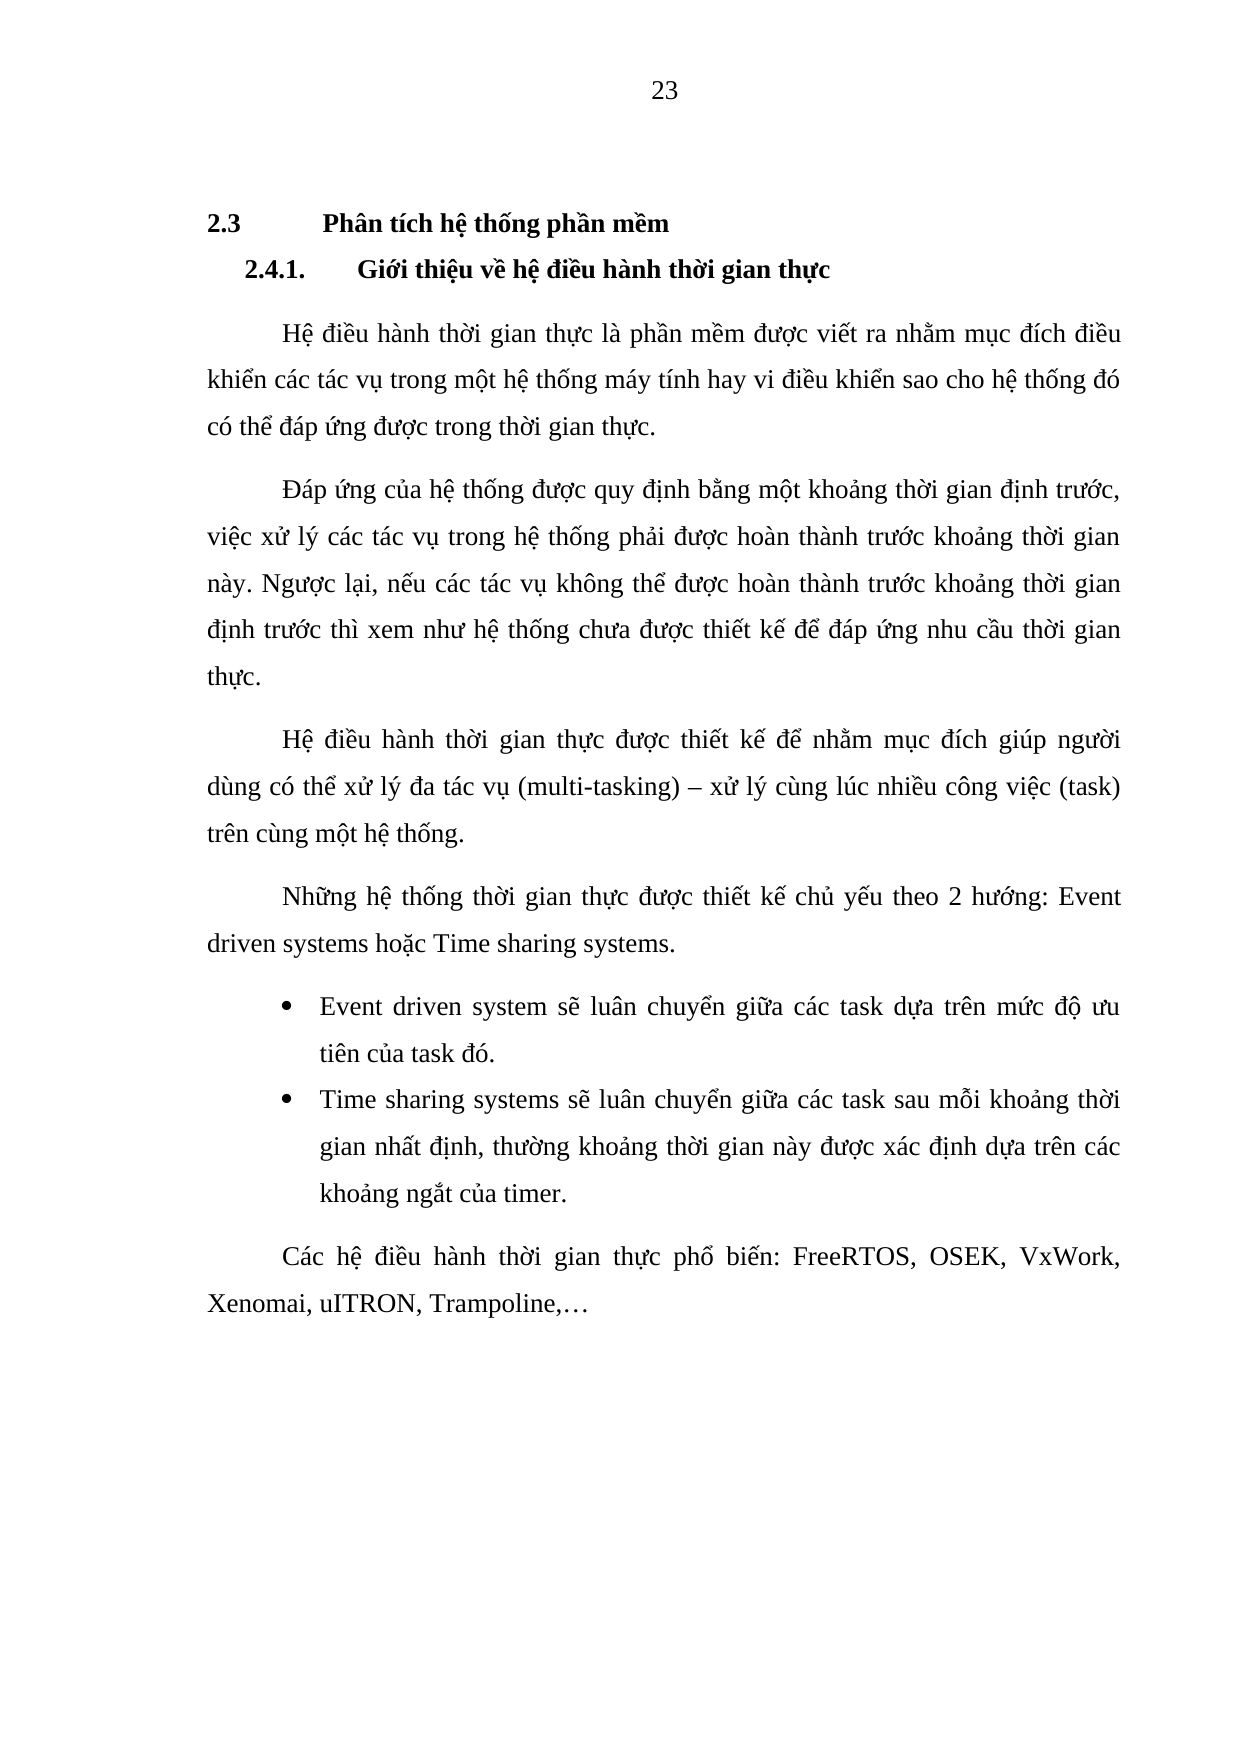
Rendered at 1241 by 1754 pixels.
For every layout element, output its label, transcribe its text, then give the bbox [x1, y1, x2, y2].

text Các hệ điều hành thời gian thực phổ biến: FreeRTOS, OSEK, VxWork, Xenomai, uITRON, Trampoline,… [207, 1240, 1122, 1318]
list Event driven system sẽ luân chuyển giữa các task dựa trên mức độ ưu tiên của task đó. [282, 990, 1122, 1068]
text Những hệ thống thời gian thực được thiết kế chủ yếu theo 2 hướng: Event driven systems hoặc Time sharing systems. [207, 880, 1122, 958]
text Hệ điều hành thời gian thực được thiết kế để nhằm mục đích giúp người dùng có thể xử lý đa tác vụ (multi-tasking) – xử lý cùng lúc nhiều công việc (task) trên cùng một hệ thống. [207, 723, 1122, 848]
text Hệ điều hành thời gian thực là phần mềm được viết ra nhằm mục đích điều khiển các tác vụ trong một hệ thống máy tính hay vi điều khiển sao cho hệ thống đó có thể đáp ứng được trong thời gian thực. [207, 317, 1122, 441]
list Time sharing systems sẽ luân chuyển giữa các task sau mỗi khoảng thời gian nhất định, thường khoảng thời gian này được xác định dựa trên các khoảng ngắt của timer. [282, 1083, 1122, 1208]
list Giới thiệu về hệ điều hành thời gian thực [244, 253, 1122, 284]
text Đáp ứng của hệ thống được quy định bằng một khoảng thời gian định trước, việc xử lý các tác vụ trong hệ thống phải được hoàn thành trước khoảng thời gian này. Ngược lại, nếu các tác vụ không thể được hoàn thành trước khoảng thời gian định trước thì xem như hệ thống chưa được thiết kế để đáp ứng nhu cầu thời gian thực. [207, 473, 1122, 691]
list Phân tích hệ thống phần mềm [207, 207, 1122, 238]
